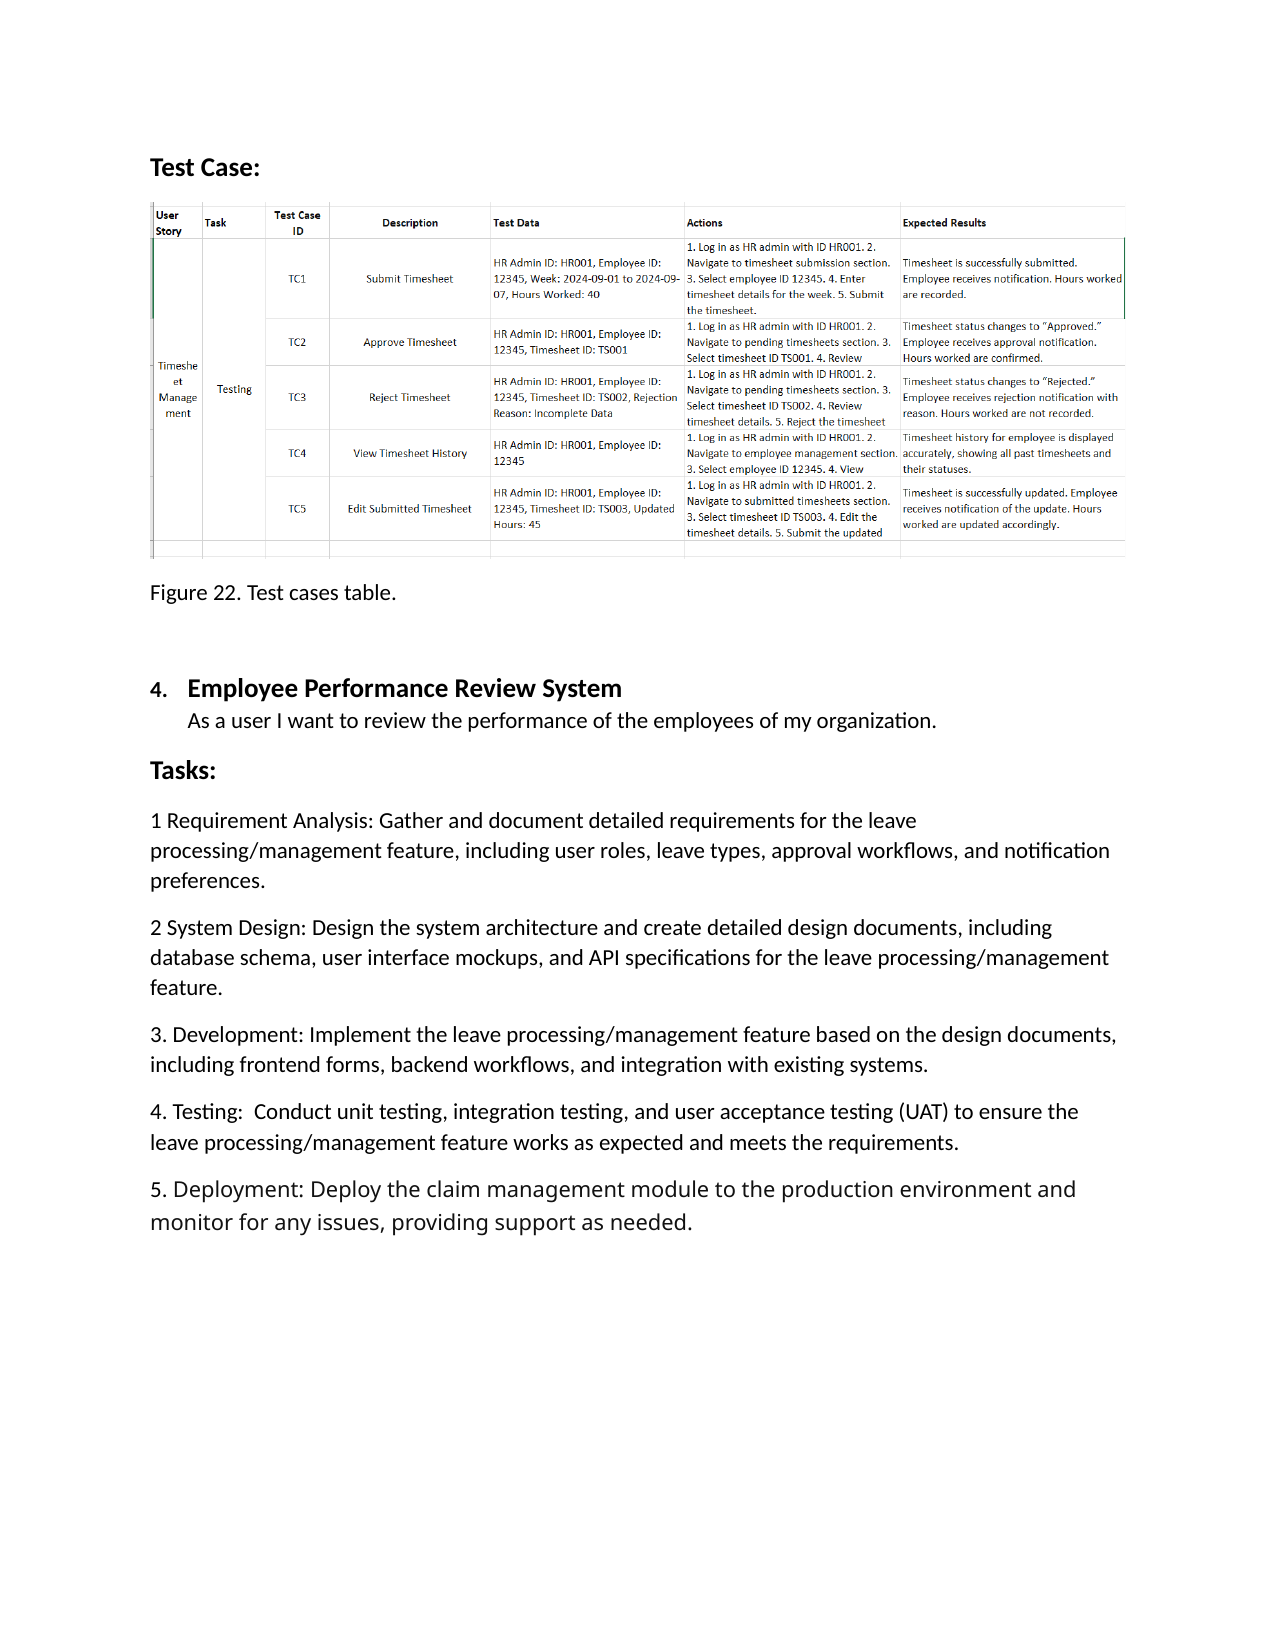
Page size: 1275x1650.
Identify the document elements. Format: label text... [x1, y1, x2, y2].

text Figure 22. Test cases table. [150, 578, 1125, 606]
text 4. Testing: Conduct unit testing, integration testing, and user acceptance testing (UAT) to ensure the leave processing/management feature works as expected and meets the requirements. [150, 1097, 1125, 1156]
text 2 System Design: Design the system architecture and create detailed design documents, including database schema, user interface mockups, and API specifications for the leave processing/management feature. [150, 913, 1125, 1001]
text 3. Development: Implement the leave processing/management feature based on the design documents, including frontend forms, backend workflows, and integration with existing systems. [150, 1020, 1125, 1078]
text Tasks: [150, 753, 1125, 786]
text 5. Deployment: Deploy the claim management module to the production environment and monitor for any issues, providing support as needed. [150, 1174, 1125, 1236]
text 1 Requirement Analysis: Gather and document detailed requirements for the leave processing/management feature, including user roles, leave types, approval workflows, and notification preferences. [150, 806, 1125, 894]
text Test Case: [150, 150, 1125, 183]
picture [150, 202, 1125, 559]
list Employee Performance Review System As a user I want to review the performance of the employees of my organization. [150, 671, 1125, 734]
